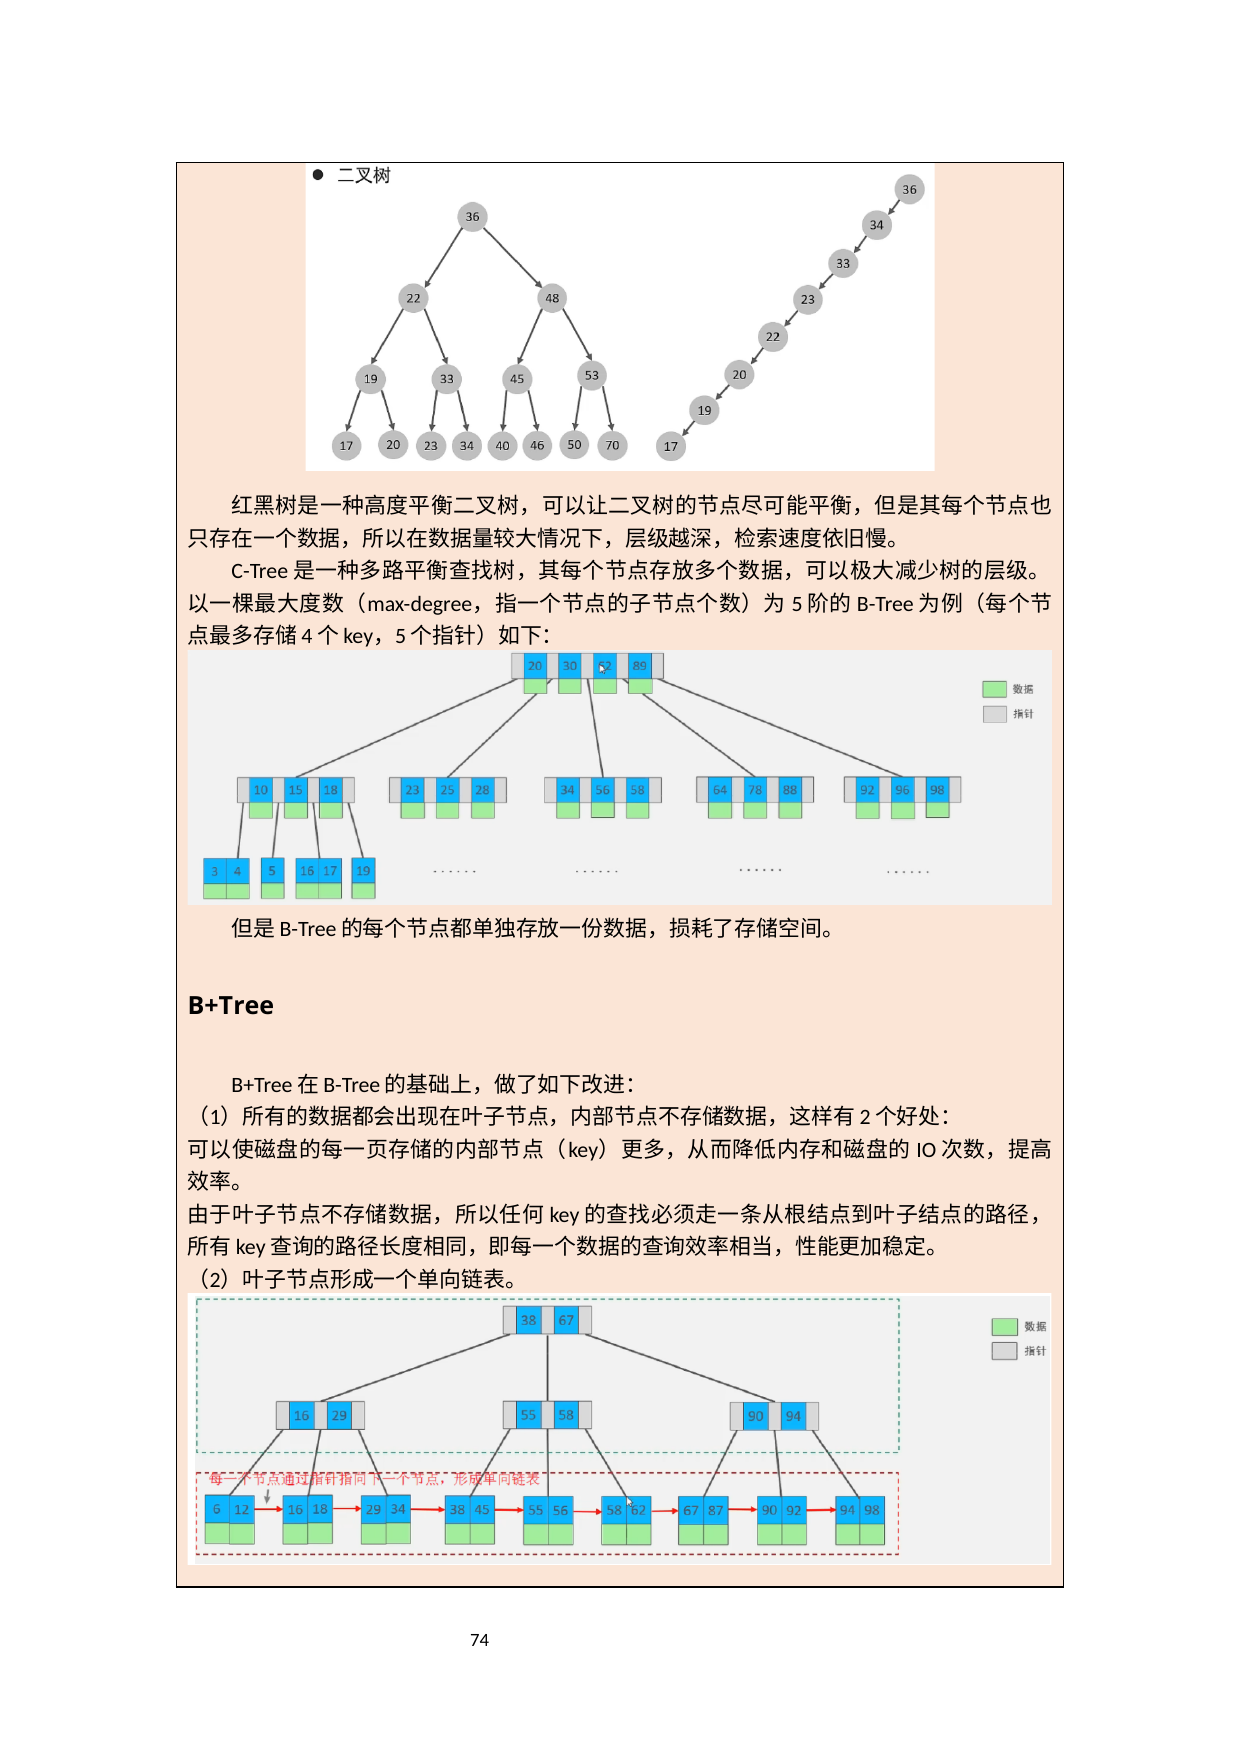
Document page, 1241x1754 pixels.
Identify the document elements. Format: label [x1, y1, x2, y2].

table_header [177, 163, 1063, 1586]
picture [187, 650, 1052, 905]
picture [187, 1293, 1052, 1565]
picture [305, 163, 935, 471]
